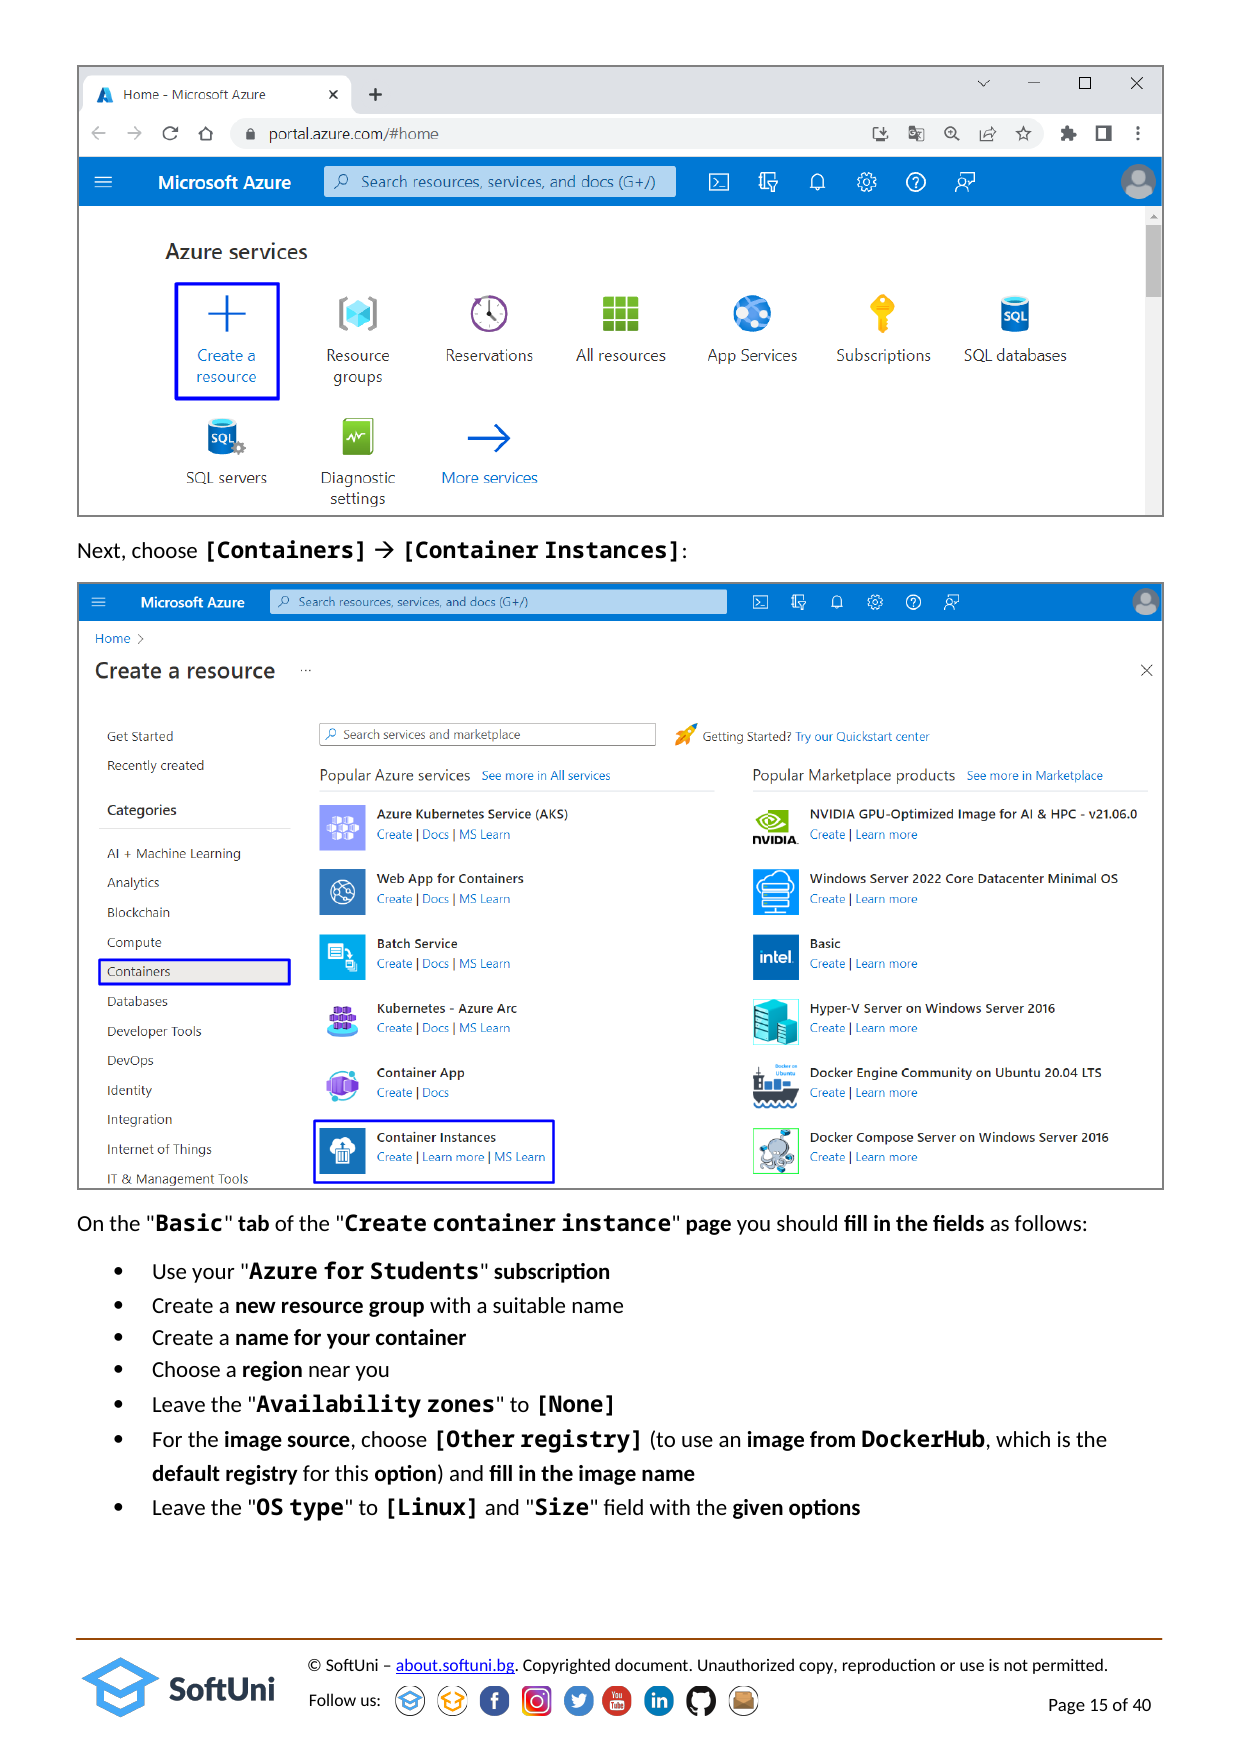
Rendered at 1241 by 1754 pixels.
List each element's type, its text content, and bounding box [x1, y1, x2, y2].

list For the image source, choose [Other registry] (to use an image from DockerHub, which is the default registry for this option) and fill in the image name [114, 1423, 1163, 1487]
picture [602, 1686, 632, 1716]
picture [644, 1707, 653, 1716]
picture [75, 1651, 281, 1723]
picture [395, 1686, 425, 1716]
text Next, choose [Containers] [Container Instances]: [77, 533, 1163, 565]
picture [437, 1686, 468, 1716]
list Leave the "OS type" to [Linux] and "Size" field with the given options [114, 1491, 1163, 1522]
list Create a name for your container [114, 1323, 1163, 1351]
picture [658, 1698, 667, 1707]
picture [665, 1707, 674, 1716]
picture [728, 1686, 759, 1716]
text On the "Basic" tab of the "Create container instance" page you should fill in the fields as follows: [77, 1207, 1163, 1238]
picture [479, 1686, 510, 1716]
picture [79, 584, 1162, 1188]
picture [667, 1686, 674, 1694]
picture [79, 67, 1162, 515]
picture [644, 1686, 651, 1694]
picture [522, 1686, 552, 1716]
picture [564, 1686, 594, 1716]
list Leave the "Availability zones" to [None] [114, 1387, 1163, 1419]
picture [686, 1686, 716, 1716]
list Choose a region near you [114, 1355, 1163, 1383]
list Use your "Azure for Students" subscription [114, 1255, 1163, 1286]
list Create a new resource group with a suitable name [114, 1291, 1163, 1319]
